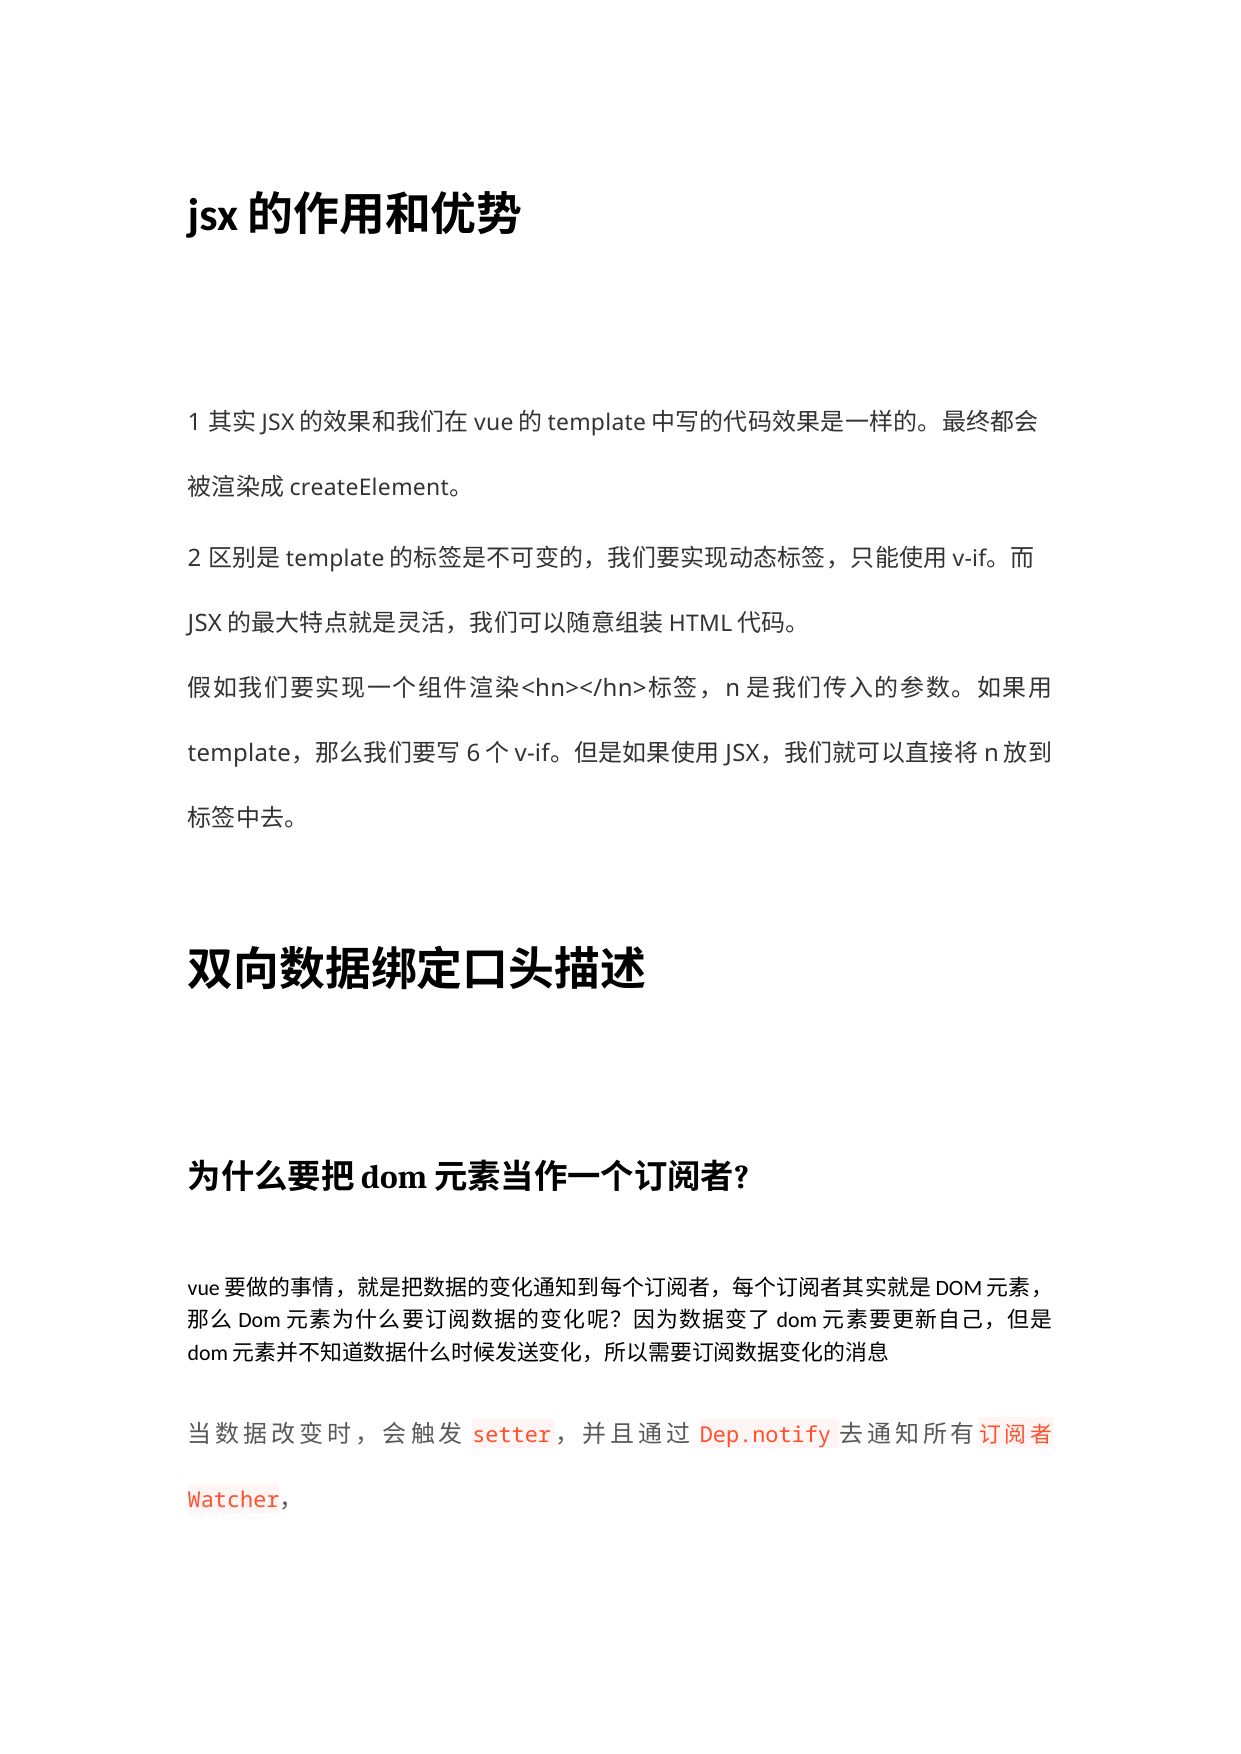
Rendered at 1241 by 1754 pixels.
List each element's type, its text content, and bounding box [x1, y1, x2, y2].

text 1 其实JSX的效果和我们在vue的template中写的代码效果是一样的。最终都会被渲染成createElement。 [187, 387, 1053, 517]
text 当数据改变时，会触发setter，并且通过Dep.notify去通知所有订阅者Watcher， [187, 1399, 1053, 1529]
text vue要做的事情，就是把数据的变化通知到每个订阅者，每个订阅者其实就是DOM元素，那么Dom元素为什么要订阅数据的变化呢？因为数据变了dom元素要更新自己，但是dom元素并不知道数据什么时候发送变化，所以需要订阅数据变化的消息 [187, 1269, 1053, 1367]
subtitle 为什么要把dom元素当作一个订阅者? [187, 1142, 1053, 1207]
text 假如我们要实现一个组件渲染<hn></hn>标签，n是我们传入的参数。如果用template，那么我们要写6个v-if。但是如果使用JSX，我们就可以直接将n放到标签中去。 [187, 654, 1053, 849]
subtitle jsx的作用和优势 [187, 162, 1053, 259]
text 2 区别是template的标签是不可变的，我们要实现动态标签，只能使用v-if。而JSX的最大特点就是灵活，我们可以随意组装HTML代码。 [187, 524, 1053, 654]
subtitle 双向数据绑定口头描述 [187, 917, 1053, 1014]
